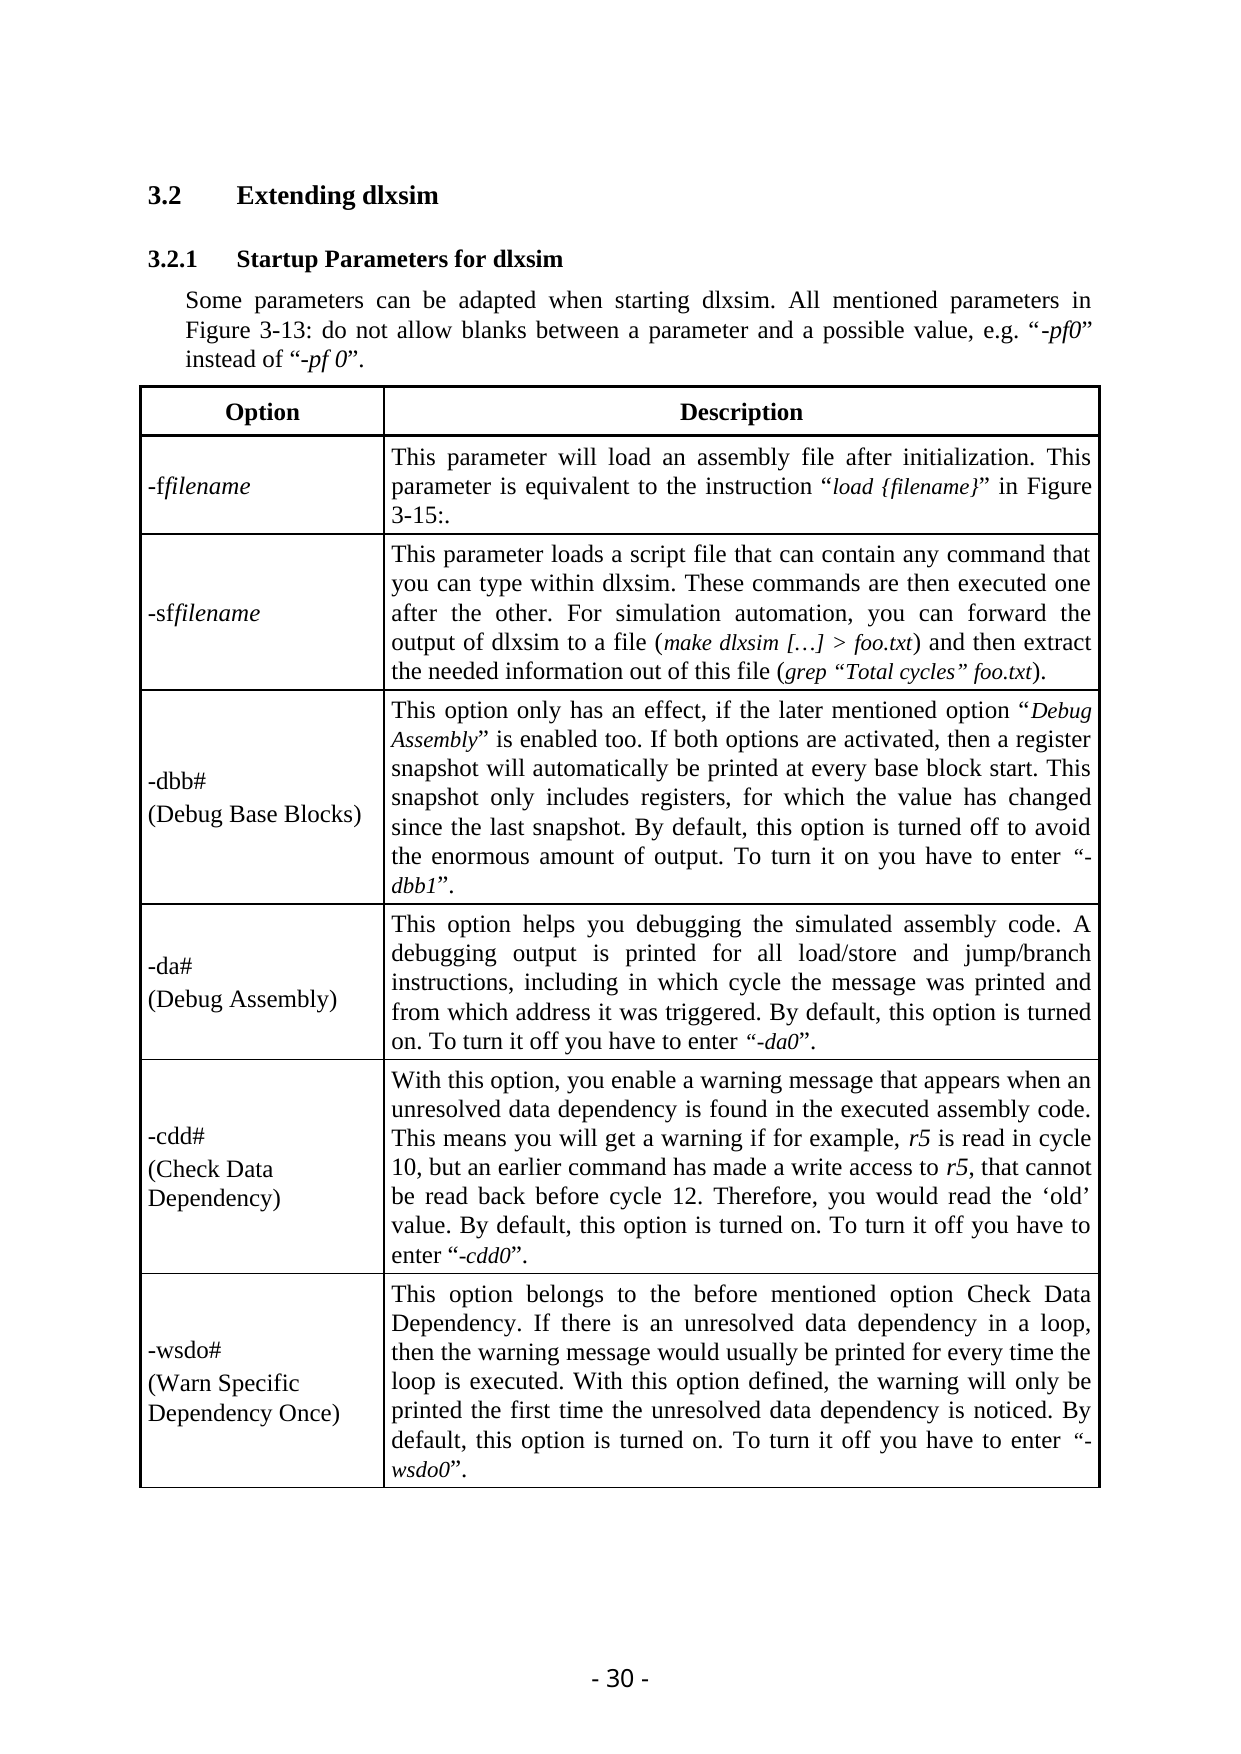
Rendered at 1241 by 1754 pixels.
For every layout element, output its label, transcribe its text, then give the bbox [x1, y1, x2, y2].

subtitle Extending dlxsim [148, 173, 1092, 210]
table_cell -wsdo# (Warn Specific Dependency Once) [142, 1274, 383, 1487]
table_cell -cdd# (Check Data Dependency) [142, 1060, 383, 1273]
table_cell -dbb# (Debug Base Blocks) [142, 691, 383, 903]
table_cell This option only has an effect, if the later mentioned option “Debug Assembly” is enabled too. If both options are activated, then a register snapshot will automatically be printed at every base block start. This snapshot only includes registers, for which the value has changed since the last snapshot. By default, this option is turned off to avoid the enormous amount of output. To turn it on you have to enter “-dbb1”. [385, 691, 1098, 903]
table_cell With this option, you enable a warning message that appears when an unresolved data dependency is found in the executed assembly code. This means you will get a warning if for example, r5 is read in cycle 10, but an earlier command has made a write access to r5, that cannot be read back before cycle 12. Therefore, you would read the ‘old’ value. By default, this option is turned on. To turn it off you have to enter “-cdd0”. [385, 1060, 1098, 1273]
table_cell -sffilename [142, 535, 383, 689]
table_cell -ffilename [142, 437, 383, 533]
table_cell This parameter loads a script file that can contain any command that you can type within dlxsim. These commands are then executed one after the other. For simulation automation, you can forward the output of dlxsim to a file (make dlxsim […] > foo.txt) and then extract the needed information out of this file (grep “Total cycles” foo.txt). [385, 535, 1098, 689]
table_cell This option helps you debugging the simulated assembly code. A debugging output is printed for all load/store and jump/branch instructions, including in which cycle the message was printed and from which address it was triggered. By default, this option is turned on. To turn it off you have to enter “-da0”. [385, 905, 1098, 1059]
table_header Description [385, 388, 1098, 434]
table_cell This option belongs to the before mentioned option Check Data Dependency. If there is an unresolved data dependency in a loop, then the warning message would usually be printed for every time the loop is executed. With this option defined, the warning will only be printed the first time the unresolved data dependency is noticed. By default, this option is turned on. To turn it off you have to enter “-wsdo0”. [385, 1274, 1098, 1487]
table_header Option [142, 388, 383, 434]
table_cell -da# (Debug Assembly) [142, 905, 383, 1059]
subtitle Startup Parameters for dlxsim [148, 235, 1092, 273]
